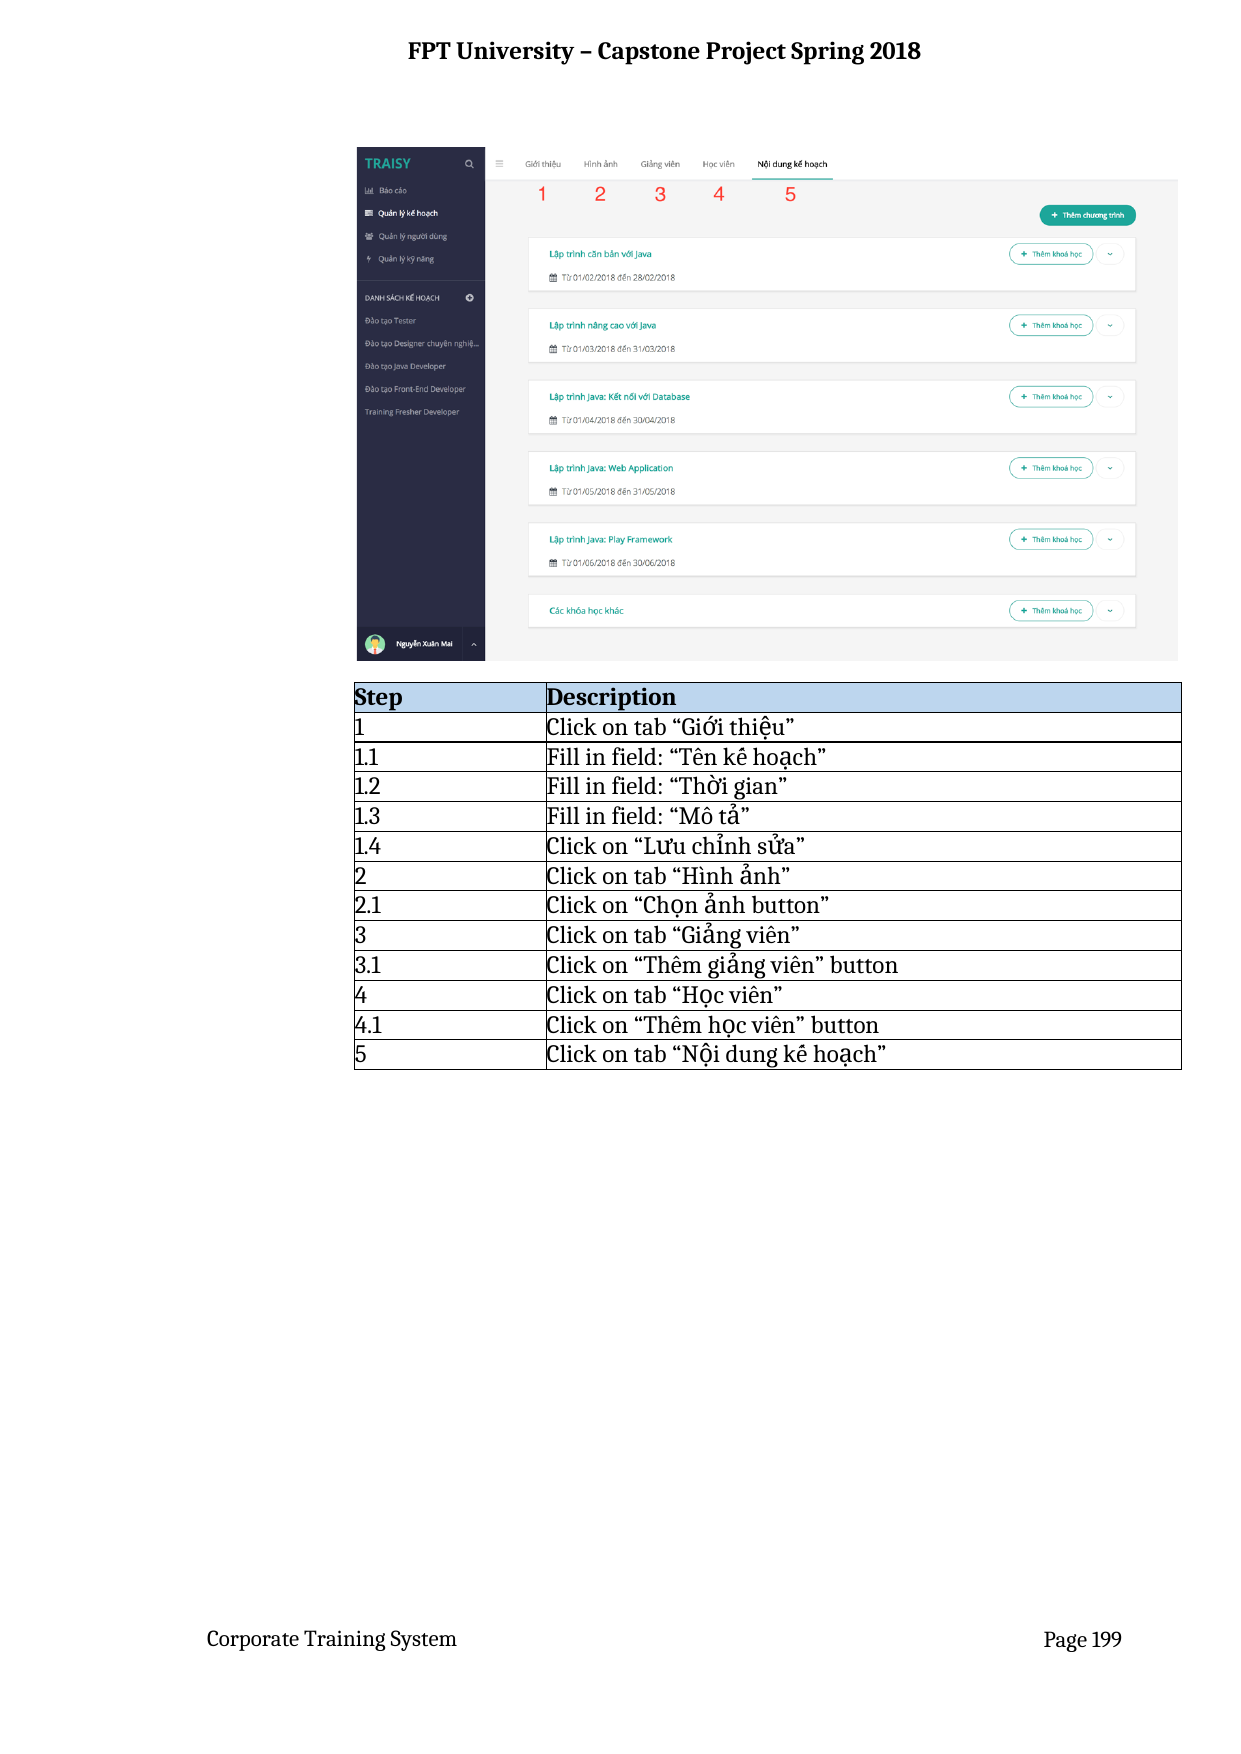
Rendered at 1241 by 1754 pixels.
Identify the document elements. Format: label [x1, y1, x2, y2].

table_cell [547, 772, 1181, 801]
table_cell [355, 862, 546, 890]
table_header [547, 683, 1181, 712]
picture [356, 147, 1178, 661]
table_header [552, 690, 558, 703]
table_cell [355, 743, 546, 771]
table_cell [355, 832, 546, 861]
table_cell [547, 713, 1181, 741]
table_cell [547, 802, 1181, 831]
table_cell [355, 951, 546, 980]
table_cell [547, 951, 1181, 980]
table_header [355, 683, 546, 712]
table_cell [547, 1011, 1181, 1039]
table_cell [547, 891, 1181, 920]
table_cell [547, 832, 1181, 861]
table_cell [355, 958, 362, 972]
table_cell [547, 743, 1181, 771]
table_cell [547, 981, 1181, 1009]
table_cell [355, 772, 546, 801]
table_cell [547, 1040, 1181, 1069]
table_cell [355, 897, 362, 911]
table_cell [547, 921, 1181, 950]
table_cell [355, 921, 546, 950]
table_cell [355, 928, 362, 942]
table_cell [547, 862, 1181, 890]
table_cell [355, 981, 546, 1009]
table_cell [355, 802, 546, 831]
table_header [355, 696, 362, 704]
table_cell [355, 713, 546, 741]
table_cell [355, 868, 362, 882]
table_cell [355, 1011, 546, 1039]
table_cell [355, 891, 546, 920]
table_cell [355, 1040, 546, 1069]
